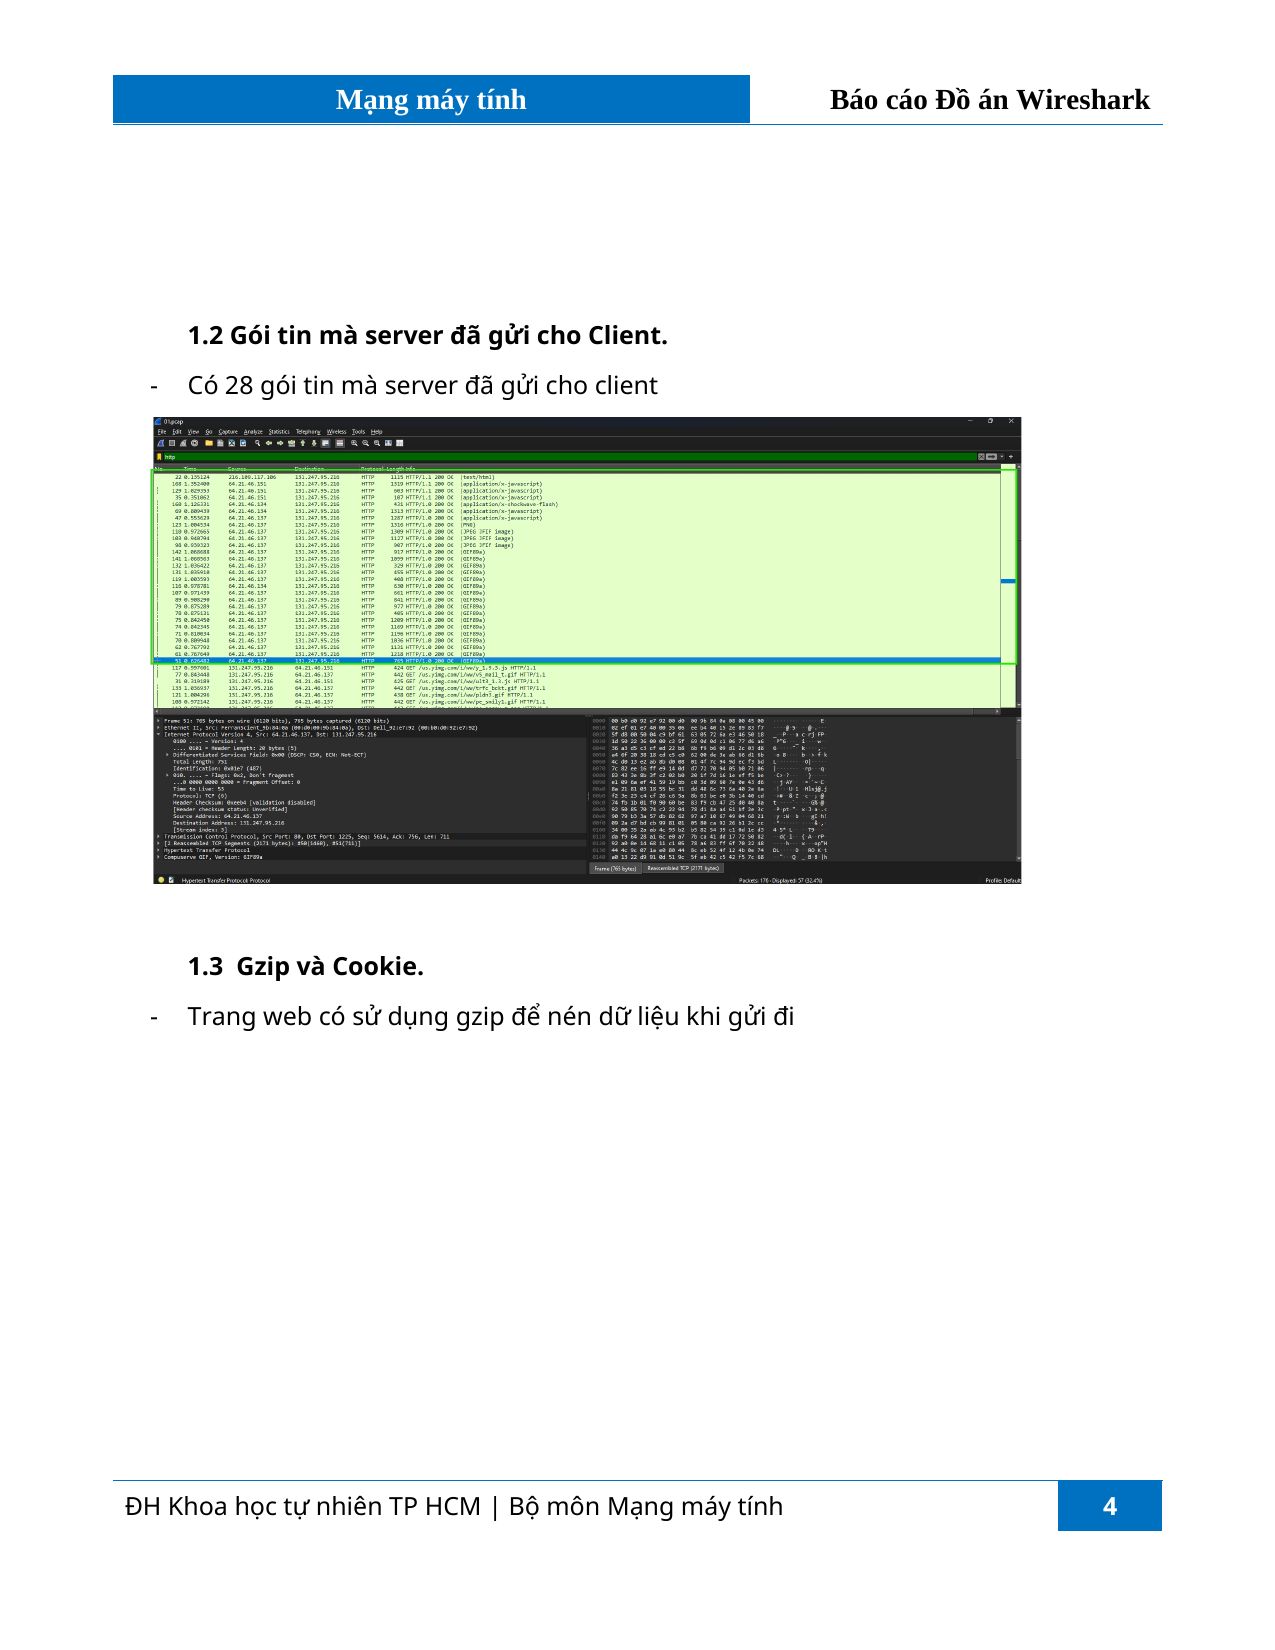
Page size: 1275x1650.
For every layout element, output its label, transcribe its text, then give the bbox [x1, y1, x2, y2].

picture [150, 417, 1022, 884]
list Có 28 gói tin mà server đã gửi cho client [150, 367, 1162, 401]
subtitle 1.3 Gzip và Cookie. [112, 949, 1162, 983]
list Trang web có sử dụng gzip để nén dữ liệu khi gửi đi [150, 998, 1162, 1032]
subtitle 1.2 Gói tin mà server đã gửi cho Client. [112, 318, 1162, 352]
